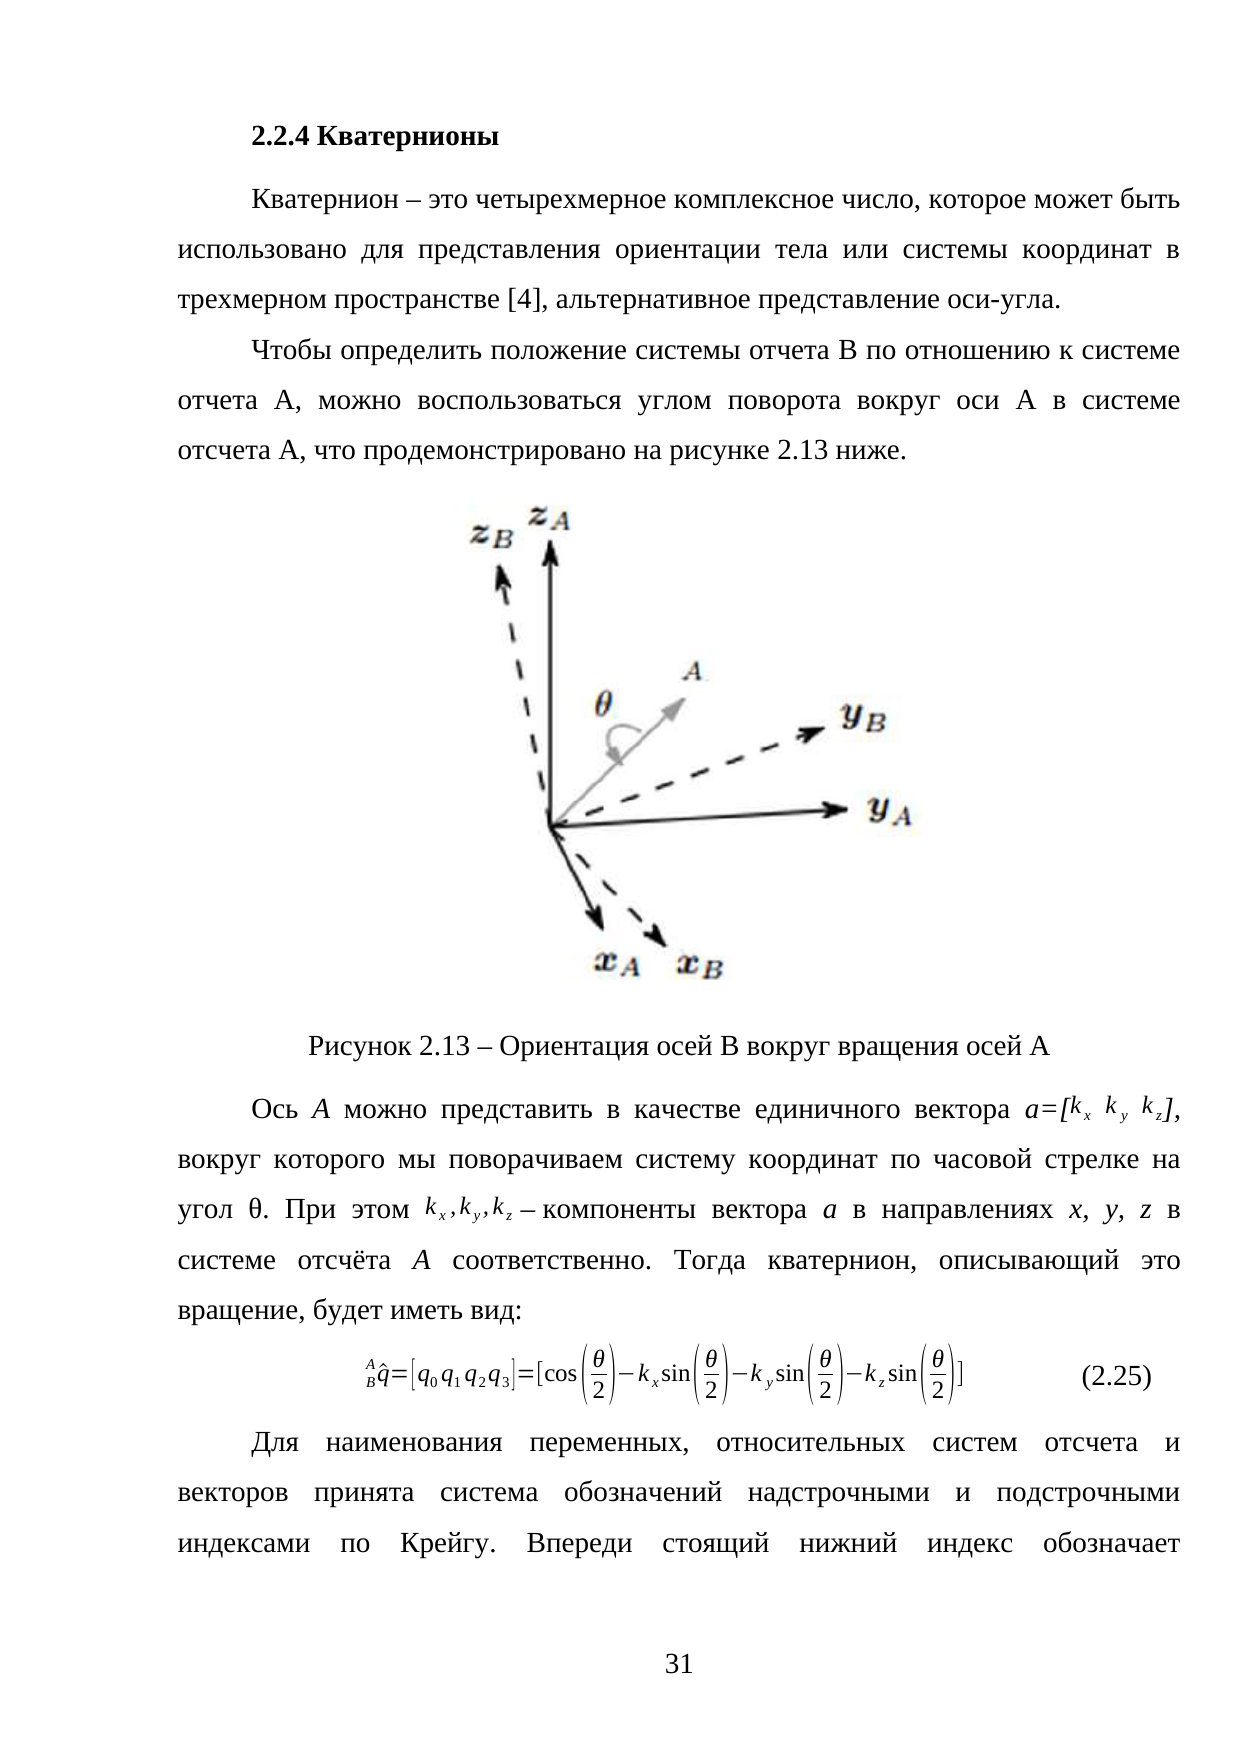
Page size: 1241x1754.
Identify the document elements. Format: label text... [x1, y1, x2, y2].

text (2.25) [177, 1342, 1181, 1407]
text Чтобы определить положение системы отчета B по отношению к системе отчета A, можно воспользоваться углом поворота вокруг оси A в системе отсчета A, что продемонстрировано на рисунке 2.13 ниже. [177, 332, 1181, 466]
picture [436, 495, 923, 998]
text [177, 1424, 1181, 1558]
text Ось A можно представить в качестве единичного вектора a=[ ], вокруг которого мы поворачиваем систему координат по часовой стрелке на угол θ. При этом – компоненты вектора а в направлениях x, y, z в системе отсчёта А соответственно. Тогда кватернион, описывающий это вращение, будет иметь вид: [177, 1091, 1181, 1326]
text Кватернион – это четырехмерное комплексное число, которое может быть использовано для представления ориентации тела или системы координат в трехмерном пространстве [4], альтернативное представление оси-угла. [177, 181, 1181, 315]
text 2.2.4 Кватернионы [177, 118, 1181, 152]
text Рисунок 2.13 – Ориентация осей B вокруг вращения осей A [177, 1028, 1181, 1062]
